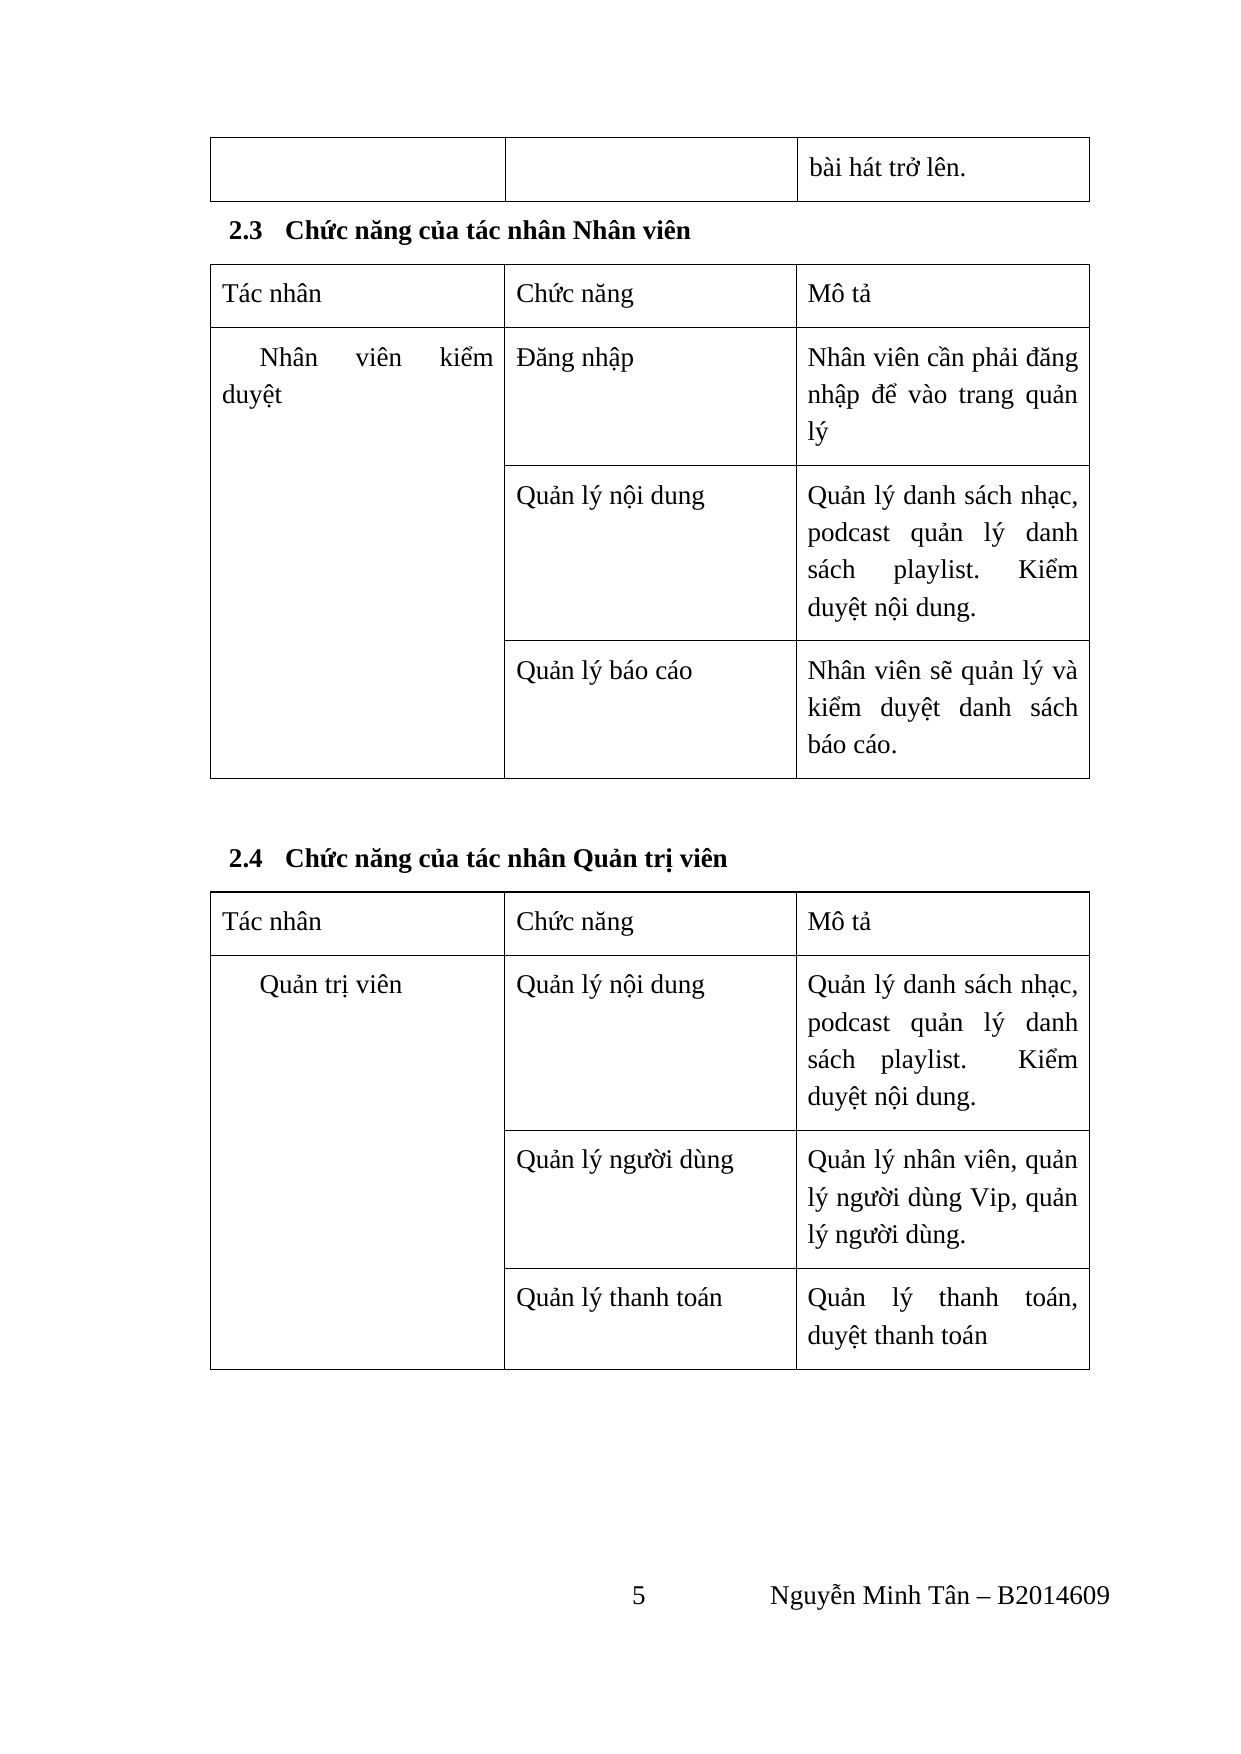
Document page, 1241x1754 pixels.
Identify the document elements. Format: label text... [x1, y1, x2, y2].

table_header Chức năng [505, 265, 796, 327]
table_header Chức năng [505, 893, 796, 955]
table_cell Quản lý báo cáo [505, 641, 796, 778]
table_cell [506, 138, 797, 201]
table_cell Quản lý thanh toán, duyệt thanh toán [797, 1269, 1089, 1368]
table_cell Quản lý nội dung [505, 956, 796, 1130]
subtitle Chức năng của tác nhân Nhân viên [210, 214, 1090, 245]
table_cell Nhân viên kiểm duyệt [211, 328, 504, 778]
table_cell Nhân viên cần phải đăng nhập để vào trang quản lý [797, 328, 1089, 465]
table_cell Quản lý nội dung [505, 466, 796, 640]
table_cell Quản lý danh sách nhạc, podcast quản lý danh sách playlist. Kiểm duyệt nội dung. [797, 466, 1089, 640]
table_header Mô tả [797, 893, 1089, 955]
table_header Mô tả [797, 265, 1089, 327]
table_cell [798, 138, 1089, 201]
table_header Tác nhân [211, 893, 504, 955]
table_cell Quản lý danh sách nhạc, podcast quản lý danh sách playlist. Kiểm duyệt nội dung. [797, 956, 1089, 1130]
table_cell Quản lý người dùng [505, 1131, 796, 1268]
table_cell Quản trị viên [211, 956, 504, 1368]
subtitle Chức năng của tác nhân Quản trị viên [210, 842, 1090, 873]
table_cell Nhân viên sẽ quản lý và kiểm duyệt danh sách báo cáo. [797, 641, 1089, 778]
table_cell Quản lý thanh toán [505, 1269, 796, 1368]
table_cell Quản lý nhân viên, quản lý người dùng Vip, quản lý người dùng. [797, 1131, 1089, 1268]
table_cell Đăng nhập [505, 328, 796, 465]
table_header Tác nhân [211, 265, 504, 327]
